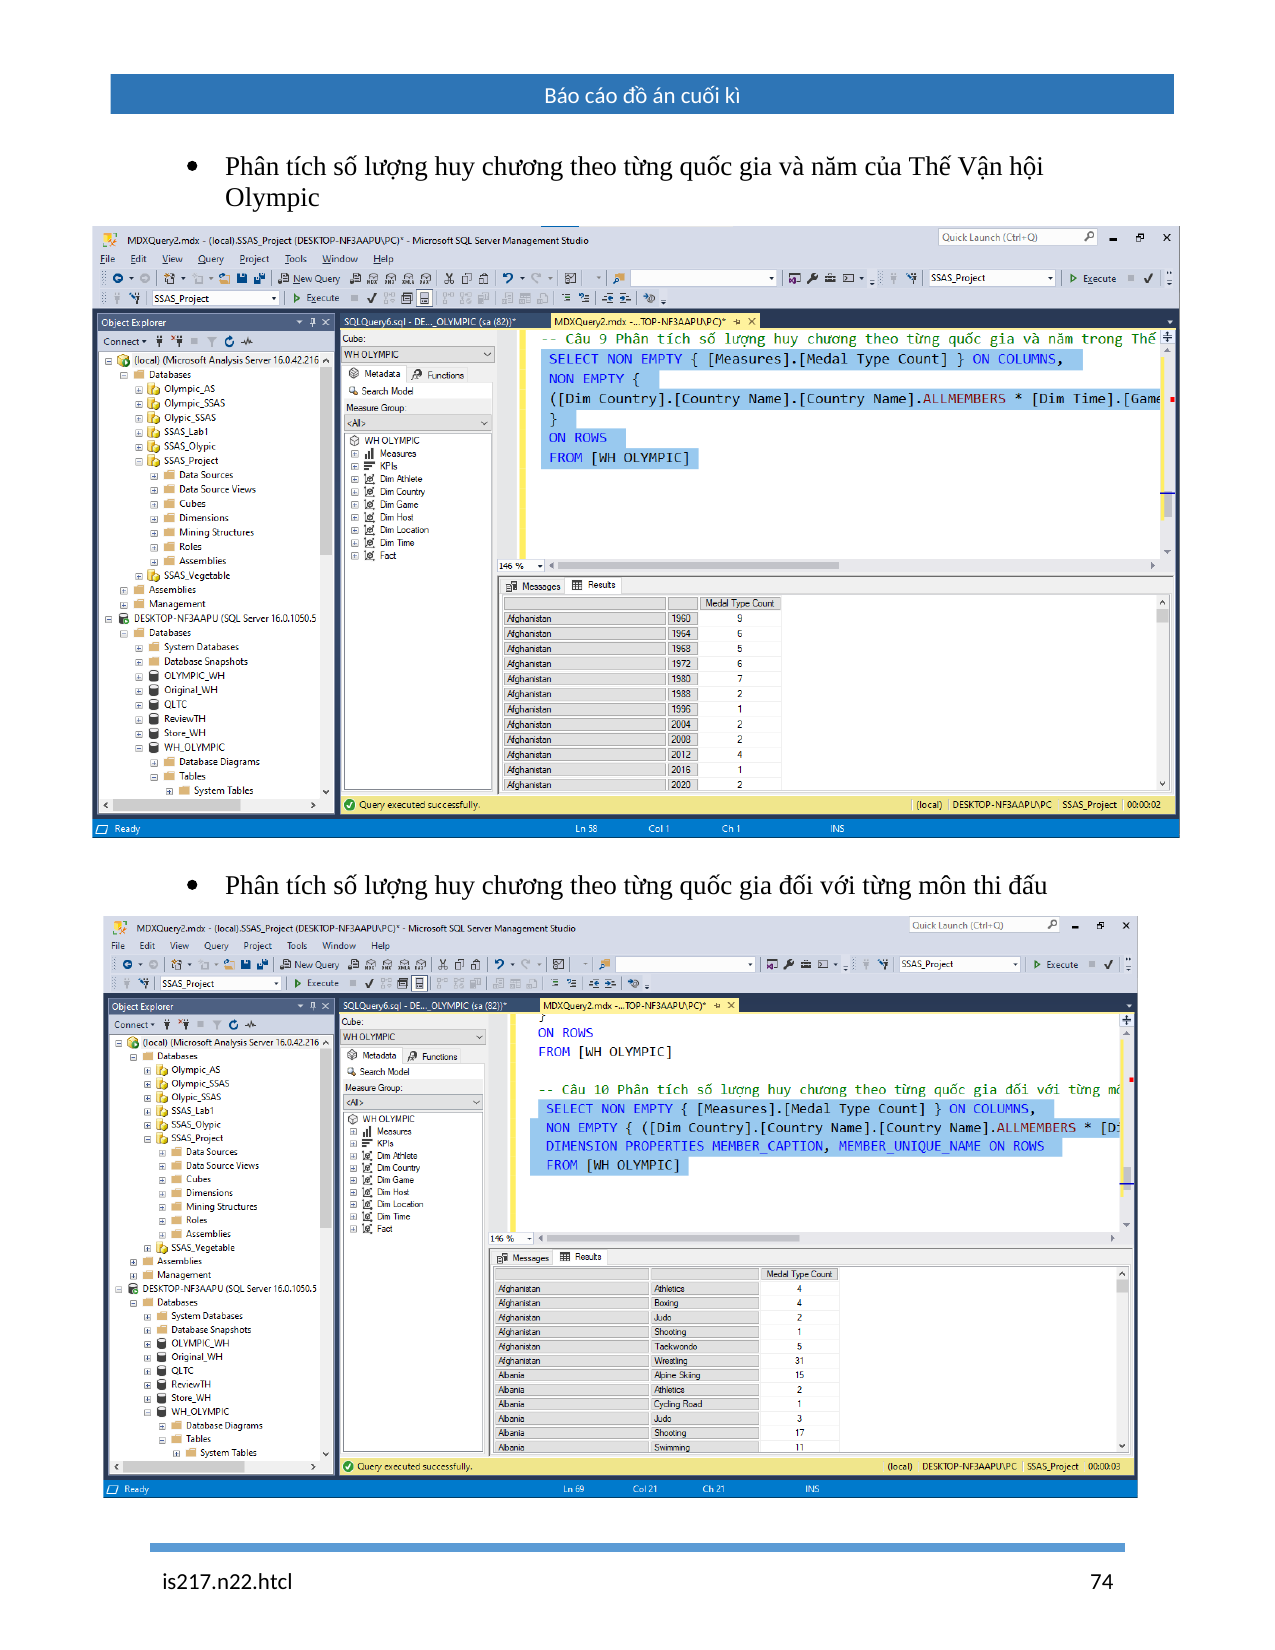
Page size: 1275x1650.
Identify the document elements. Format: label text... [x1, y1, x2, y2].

list Phân tích số lượng huy chương theo từng quốc gia và năm của Thế Vận hội Olympic [187, 150, 1125, 212]
list Phân tích số lượng huy chương theo từng quốc gia đối với từng môn thi đấu [187, 869, 1125, 900]
picture [103, 916, 1138, 1498]
picture [92, 226, 1180, 838]
